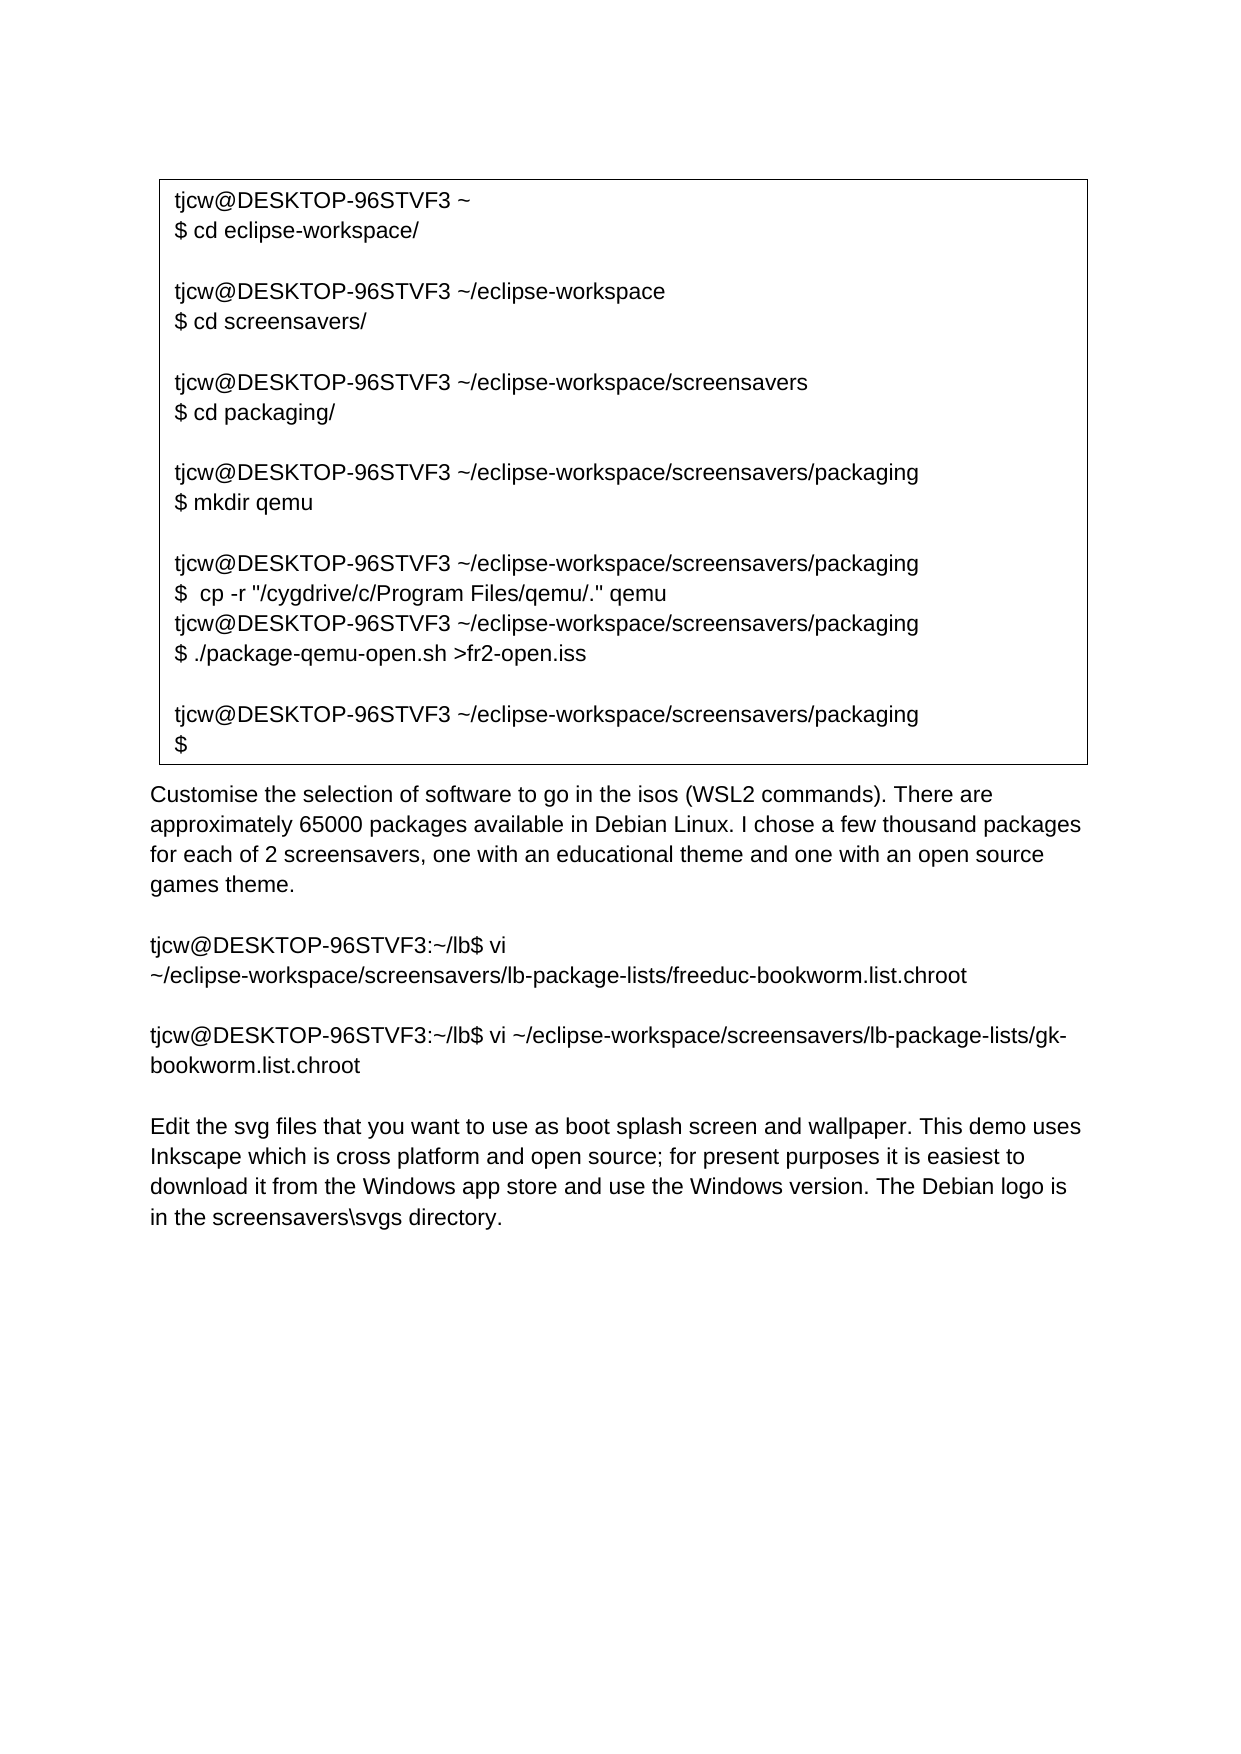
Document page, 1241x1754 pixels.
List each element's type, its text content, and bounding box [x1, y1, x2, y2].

text Customise the selection of software to go in the isos (WSL2 commands). There are approximately 65000 packages available in Debian Linux. I chose a few thousand packages for each of 2 screensavers, one with an educational theme and one with an open source games theme. [150, 150, 1090, 897]
text Edit the svg files that you want to use as boot splash screen and wallpaper. This demo uses Inkscape which is cross platform and open source; for present purposes it is easiest to download it from the Windows app store and use the Windows version. The Debian logo is in the screensavers\svgs directory. [150, 1113, 1090, 1230]
text tjcw@DESKTOP-96STVF3:~/lb$ vi ~/eclipse-workspace/screensavers/lb-package-lists/freeduc-bookworm.list.chroot [150, 932, 1090, 988]
text tjcw@DESKTOP-96STVF3:~/lb$ vi ~/eclipse-workspace/screensavers/lb-package-lists/gk-bookworm.list.chroot [150, 1022, 1090, 1079]
